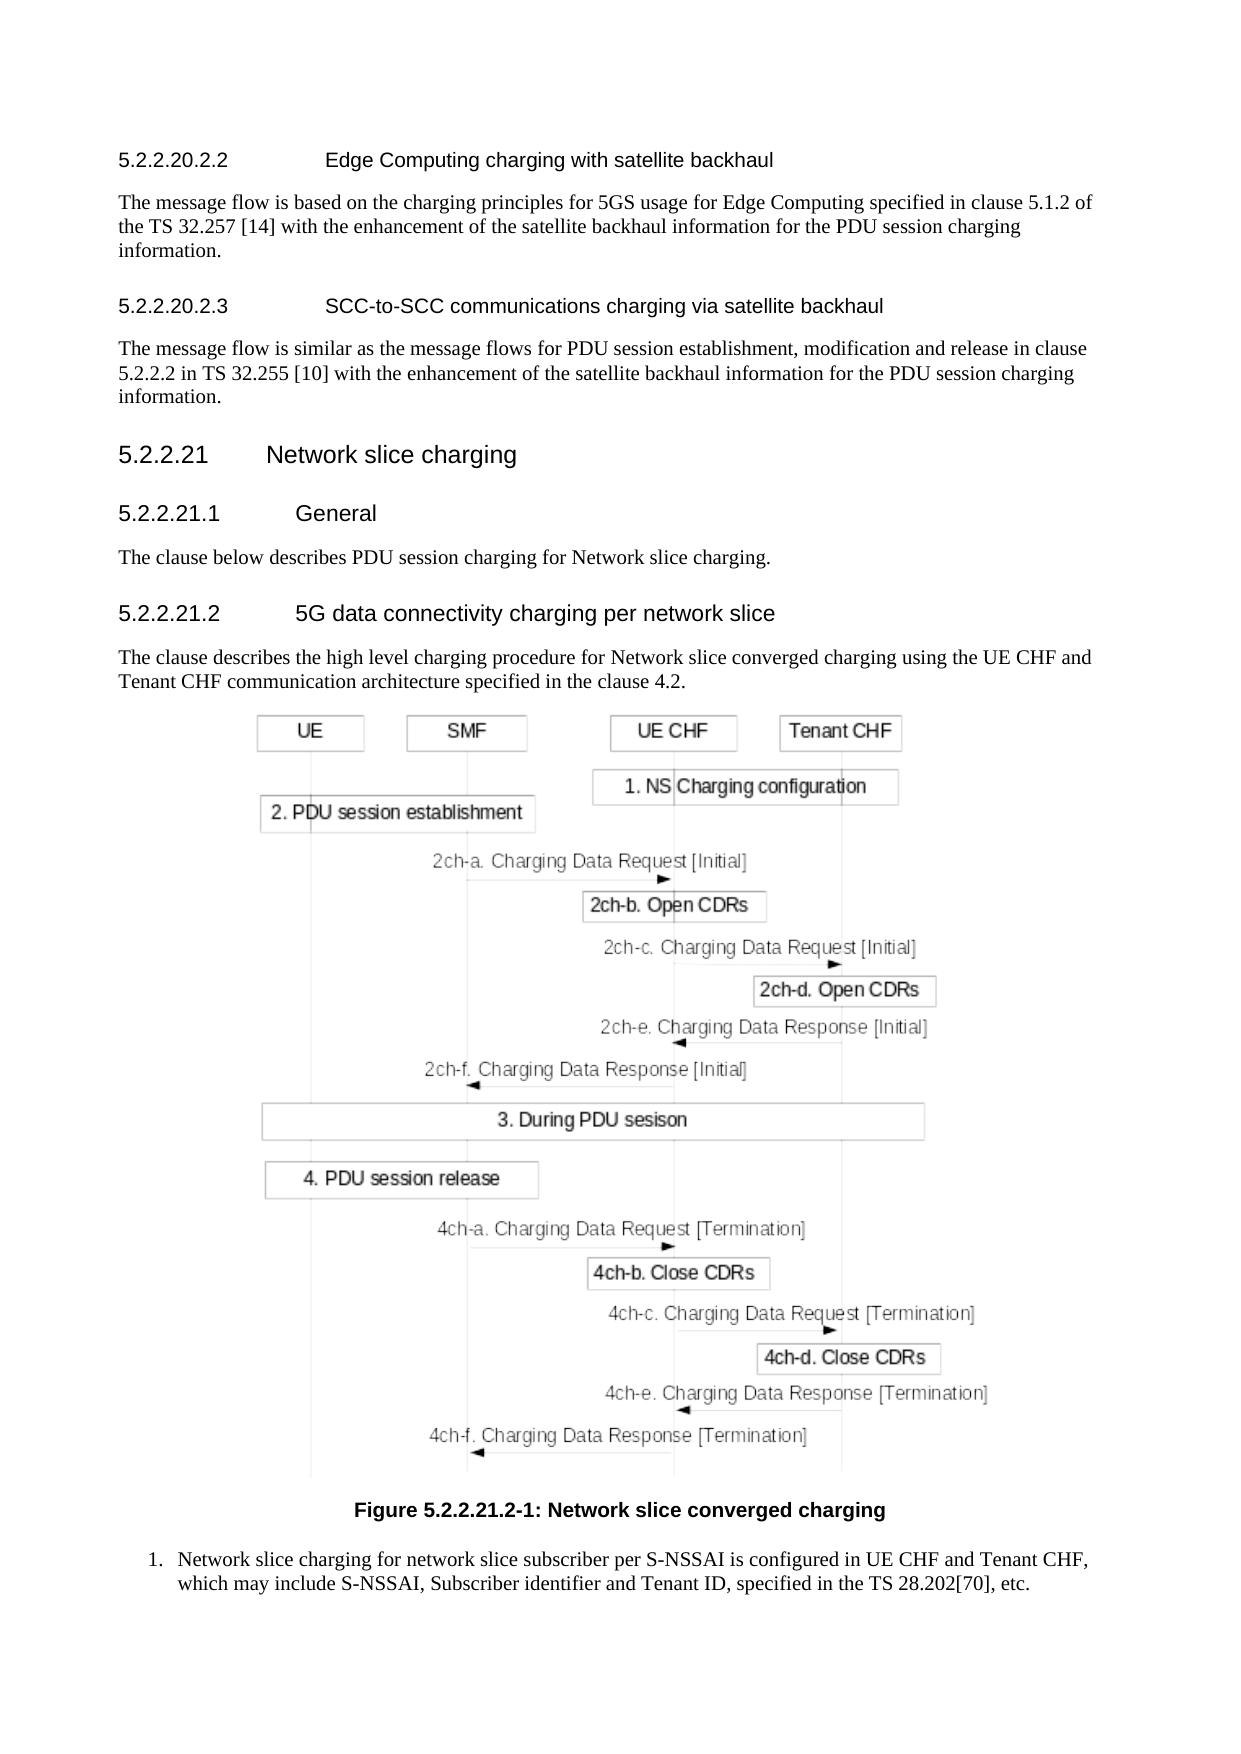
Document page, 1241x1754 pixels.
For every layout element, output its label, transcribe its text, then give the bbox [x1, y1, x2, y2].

text The message flow is based on the charging principles for 5GS usage for Edge Computing specified in clause 5.1.2 of the TS 32.257 [14] with the enhancement of the satellite backhaul information for the PDU session charging information. [118, 190, 1122, 262]
subtitle 5.2.2.21 Network slice charging [118, 440, 1122, 468]
subtitle 5.2.2.20.2.2 Edge Computing charging with satellite backhaul [118, 147, 1122, 171]
subtitle 5.2.2.21.2 5G data connectivity charging per network slice [118, 600, 1122, 627]
subtitle 5.2.2.20.2.3 SCC-to-SCC communications charging via satellite backhaul [118, 294, 1122, 318]
subtitle 5.2.2.21.1 General [118, 500, 1122, 526]
text The clause describes the high level charging procedure for Network slice converged charging using the UE CHF and Tenant CHF communication architecture specified in the clause 4.2. [118, 645, 1122, 693]
text 1. Network slice charging for network slice subscriber per S-NSSAI is configured in UE CHF and Tenant CHF, which may include S-NSSAI, Subscriber identifier and Tenant ID, specified in the TS 28.202[70], etc. [148, 1547, 1122, 1595]
text The message flow is similar as the message flows for PDU session establishment, modification and release in clause 5.2.2.2 in TS 32.255 [10] with the enhancement of the satellite backhaul information for the PDU session charging information. [118, 336, 1122, 408]
text Figure 5.2.2.21.2-1: Network slice converged charging [118, 1498, 1122, 1522]
text The clause below describes PDU session charging for Network slice charging. [118, 545, 1122, 569]
